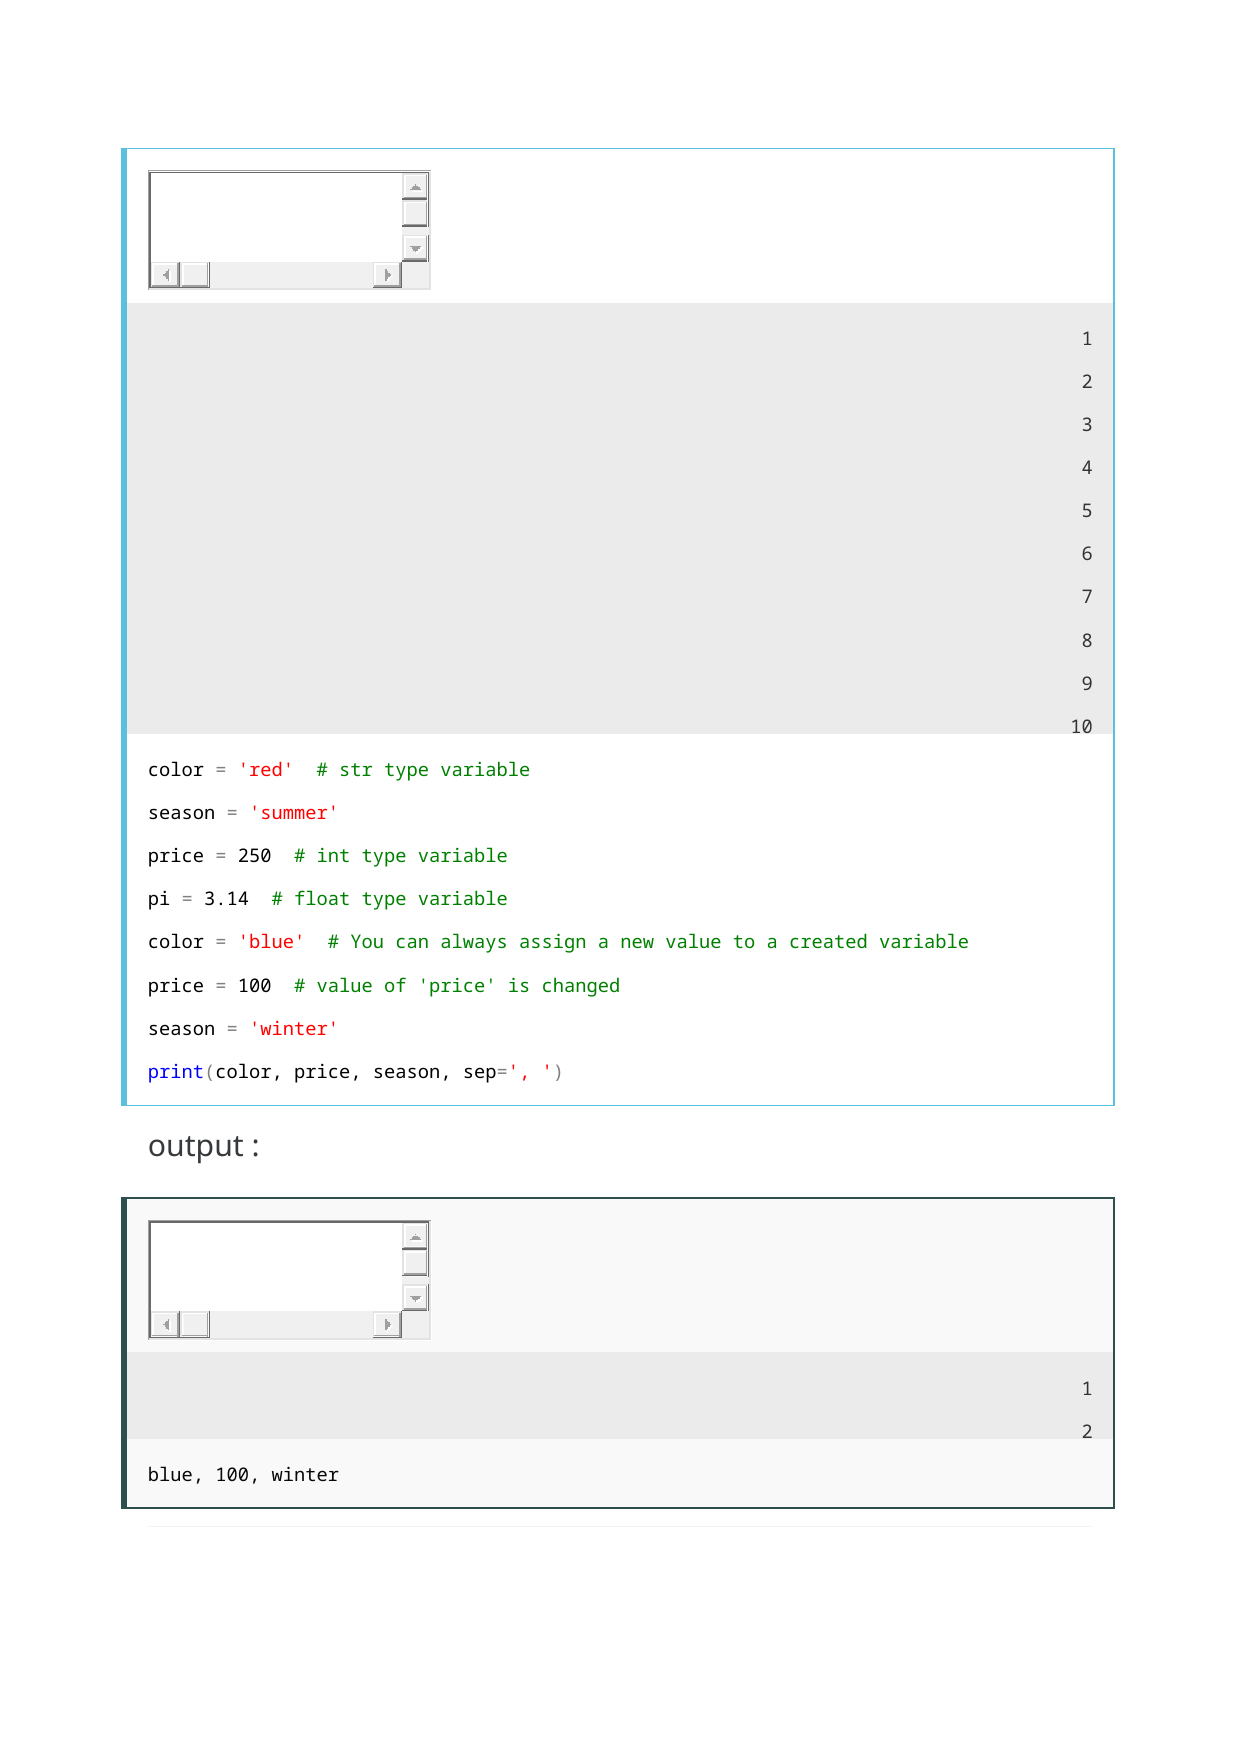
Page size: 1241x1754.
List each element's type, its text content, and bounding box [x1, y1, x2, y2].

text 1 [127, 303, 1113, 346]
text 3 [127, 389, 1113, 432]
text season = 'summer' [127, 777, 1113, 820]
text price = 100 # value of 'price' is changed [127, 949, 1113, 993]
text 2 [127, 1396, 1113, 1439]
text 5 [127, 475, 1113, 518]
text 4 [127, 432, 1113, 475]
text color = 'red' # str type variable [127, 734, 1113, 777]
text pi = 3.14 # float type variable [127, 863, 1113, 906]
text 10 [127, 691, 1113, 734]
text price = 250 # int type variable [127, 820, 1113, 863]
text output : [148, 1124, 1093, 1165]
text 2 [127, 346, 1113, 389]
text 1 [127, 1352, 1113, 1396]
text 7 [127, 561, 1113, 604]
text print(color, price, season, sep=', ') [127, 1036, 1113, 1105]
text color = 'blue' # You can always assign a new value to a created variable [127, 906, 1113, 949]
text 8 [127, 604, 1113, 648]
text blue, 100, winter [127, 1439, 1113, 1507]
text 6 [127, 518, 1113, 561]
text 9 [127, 648, 1113, 691]
text season = 'winter' [127, 993, 1113, 1036]
